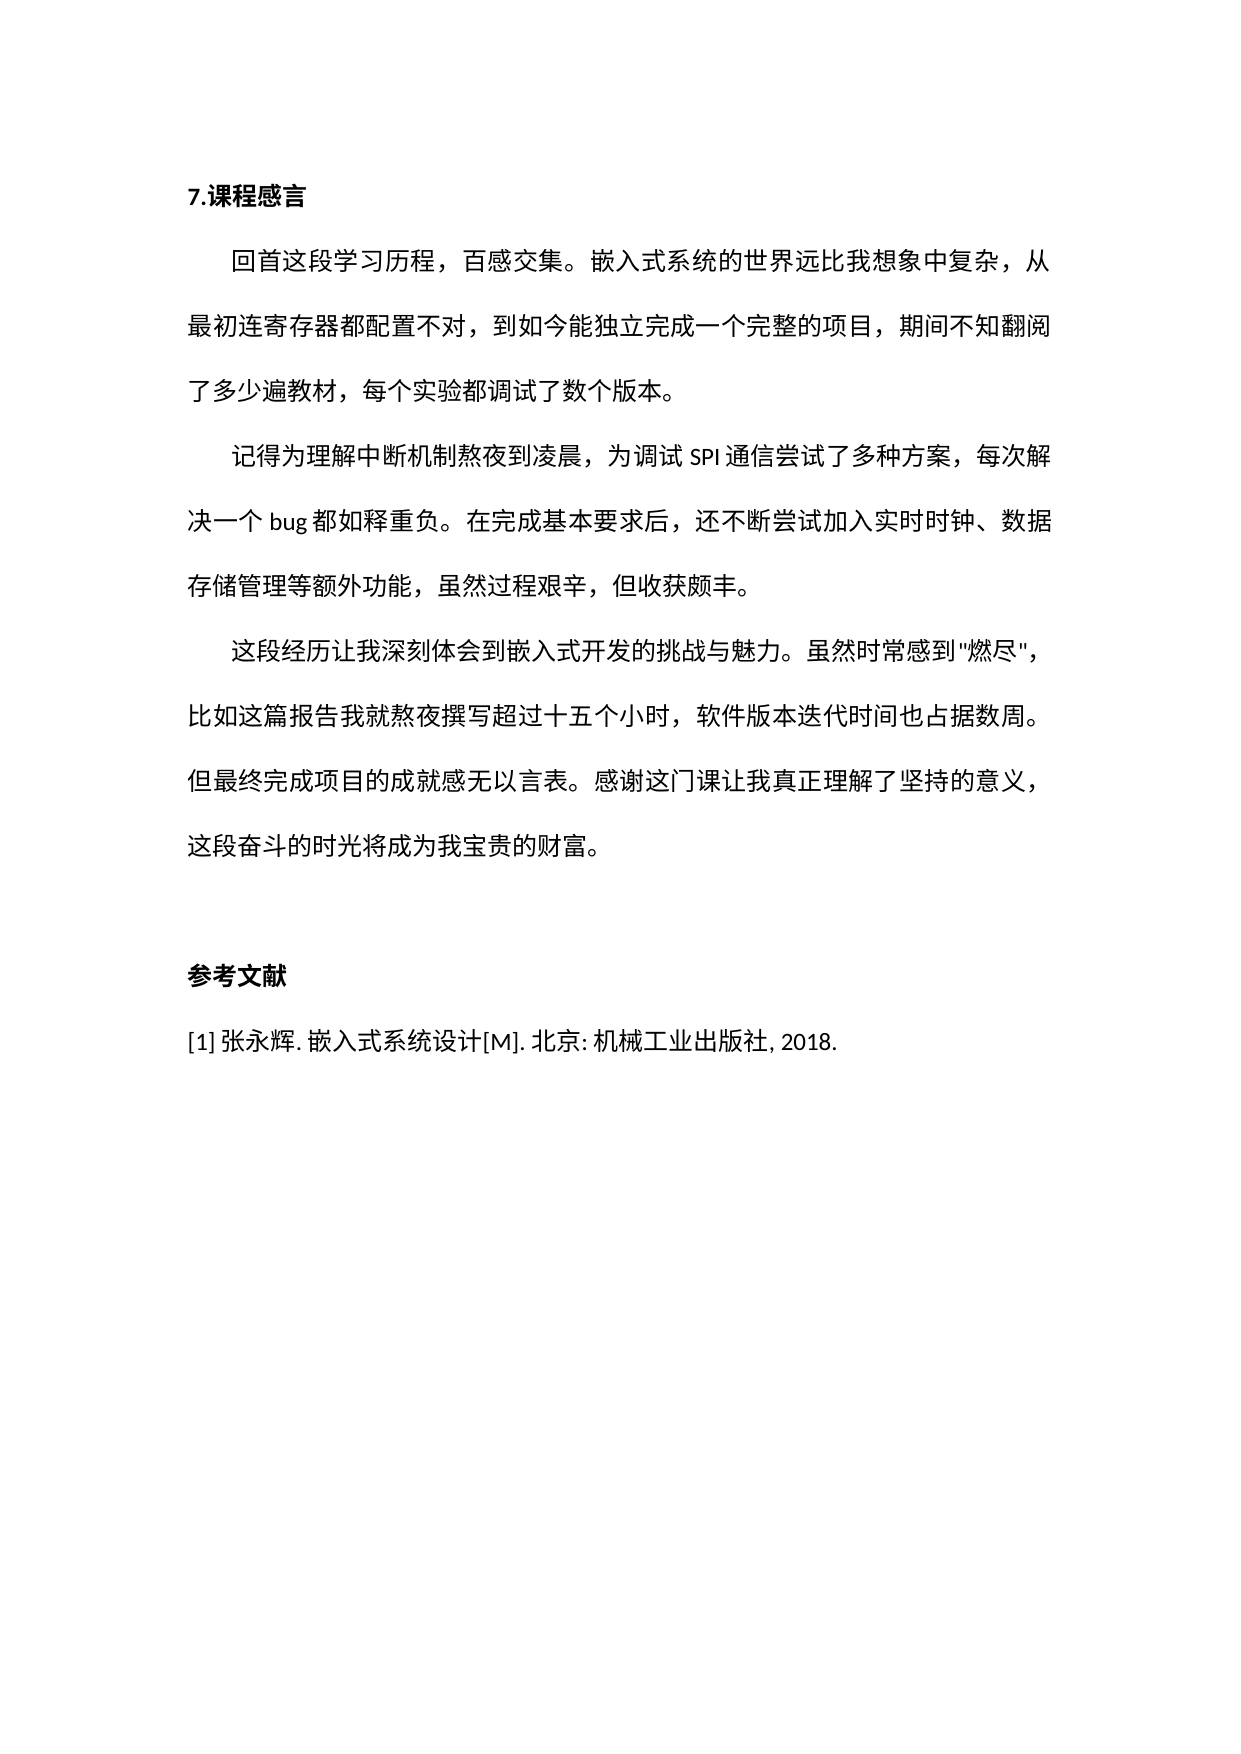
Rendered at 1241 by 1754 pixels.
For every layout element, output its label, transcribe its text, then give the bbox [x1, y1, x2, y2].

text 7.课程感言 [187, 162, 1053, 227]
text 参考文献 [187, 942, 1053, 1007]
text 记得为理解中断机制熬夜到凌晨，为调试SPI通信尝试了多种方案，每次解决一个bug都如释重负。在完成基本要求后，还不断尝试加入实时时钟、数据存储管理等额外功能，虽然过程艰辛，但收获颇丰。 [187, 422, 1053, 617]
text 回首这段学习历程，百感交集。嵌入式系统的世界远比我想象中复杂，从最初连寄存器都配置不对，到如今能独立完成一个完整的项目，期间不知翻阅了多少遍教材，每个实验都调试了数个版本。 [187, 227, 1053, 422]
text 这段经历让我深刻体会到嵌入式开发的挑战与魅力。虽然时常感到"燃尽"，比如这篇报告我就熬夜撰写超过十五个小时，软件版本迭代时间也占据数周。但最终完成项目的成就感无以言表。感谢这门课让我真正理解了坚持的意义，这段奋斗的时光将成为我宝贵的财富。 [187, 617, 1053, 877]
text [1] 张永辉. 嵌入式系统设计[M]. 北京: 机械工业出版社, 2018. [187, 1007, 1053, 1072]
